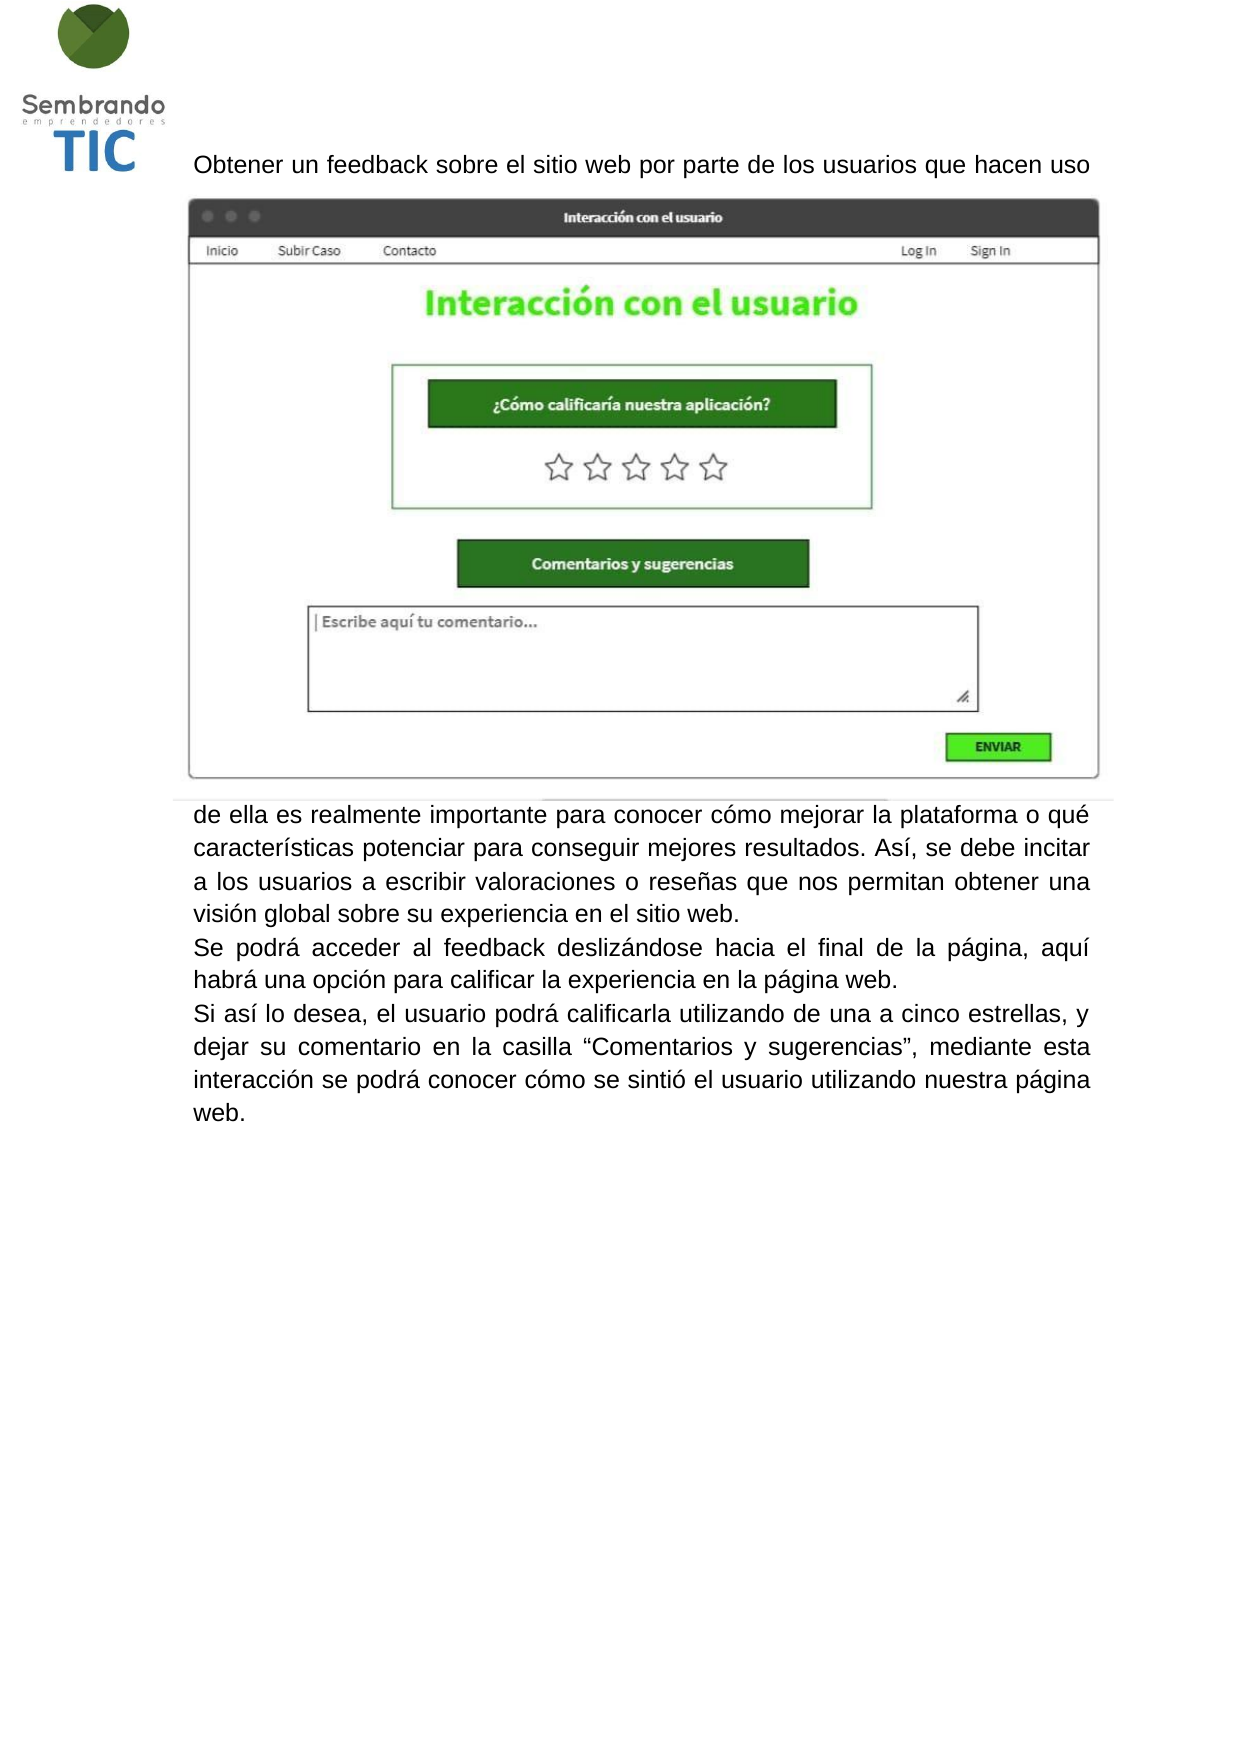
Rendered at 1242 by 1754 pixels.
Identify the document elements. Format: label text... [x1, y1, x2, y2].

text Obtener un feedback sobre el sitio web por parte de los usuarios que hacen uso de ella es realmente importante para conocer cómo mejorar la plataforma o qué características potenciar para conseguir mejores resultados. Así, se debe incitar a los usuarios a escribir valoraciones o reseñas que nos permitan obtener una visión global sobre su experiencia en el sitio web. [193, 801, 1092, 928]
picture [172, 186, 1114, 801]
text Se podrá acceder al feedback deslizándose hacia el final de la página, aquí habrá una opción para calificar la experiencia en la página web. [193, 932, 1092, 994]
text Si así lo desea, el usuario podrá calificarla utilizando de una a cinco estrellas, y dejar su comentario en la casilla “Comentarios y sugerencias”, mediante esta interacción se podrá conocer cómo se sintió el usuario utilizando nuestra página web. [193, 998, 1092, 1126]
picture [11, 1, 174, 177]
text Obtener un feedback sobre el sitio web por parte de los usuarios que hacen uso de ella es realmente importante para conocer cómo mejorar la plataforma o qué características potenciar para conseguir mejores resultados. Así, se debe incitar a los usuarios a escribir valoraciones o reseñas que nos permitan obtener una visión global sobre su experiencia en el sitio web. [193, 150, 1092, 186]
